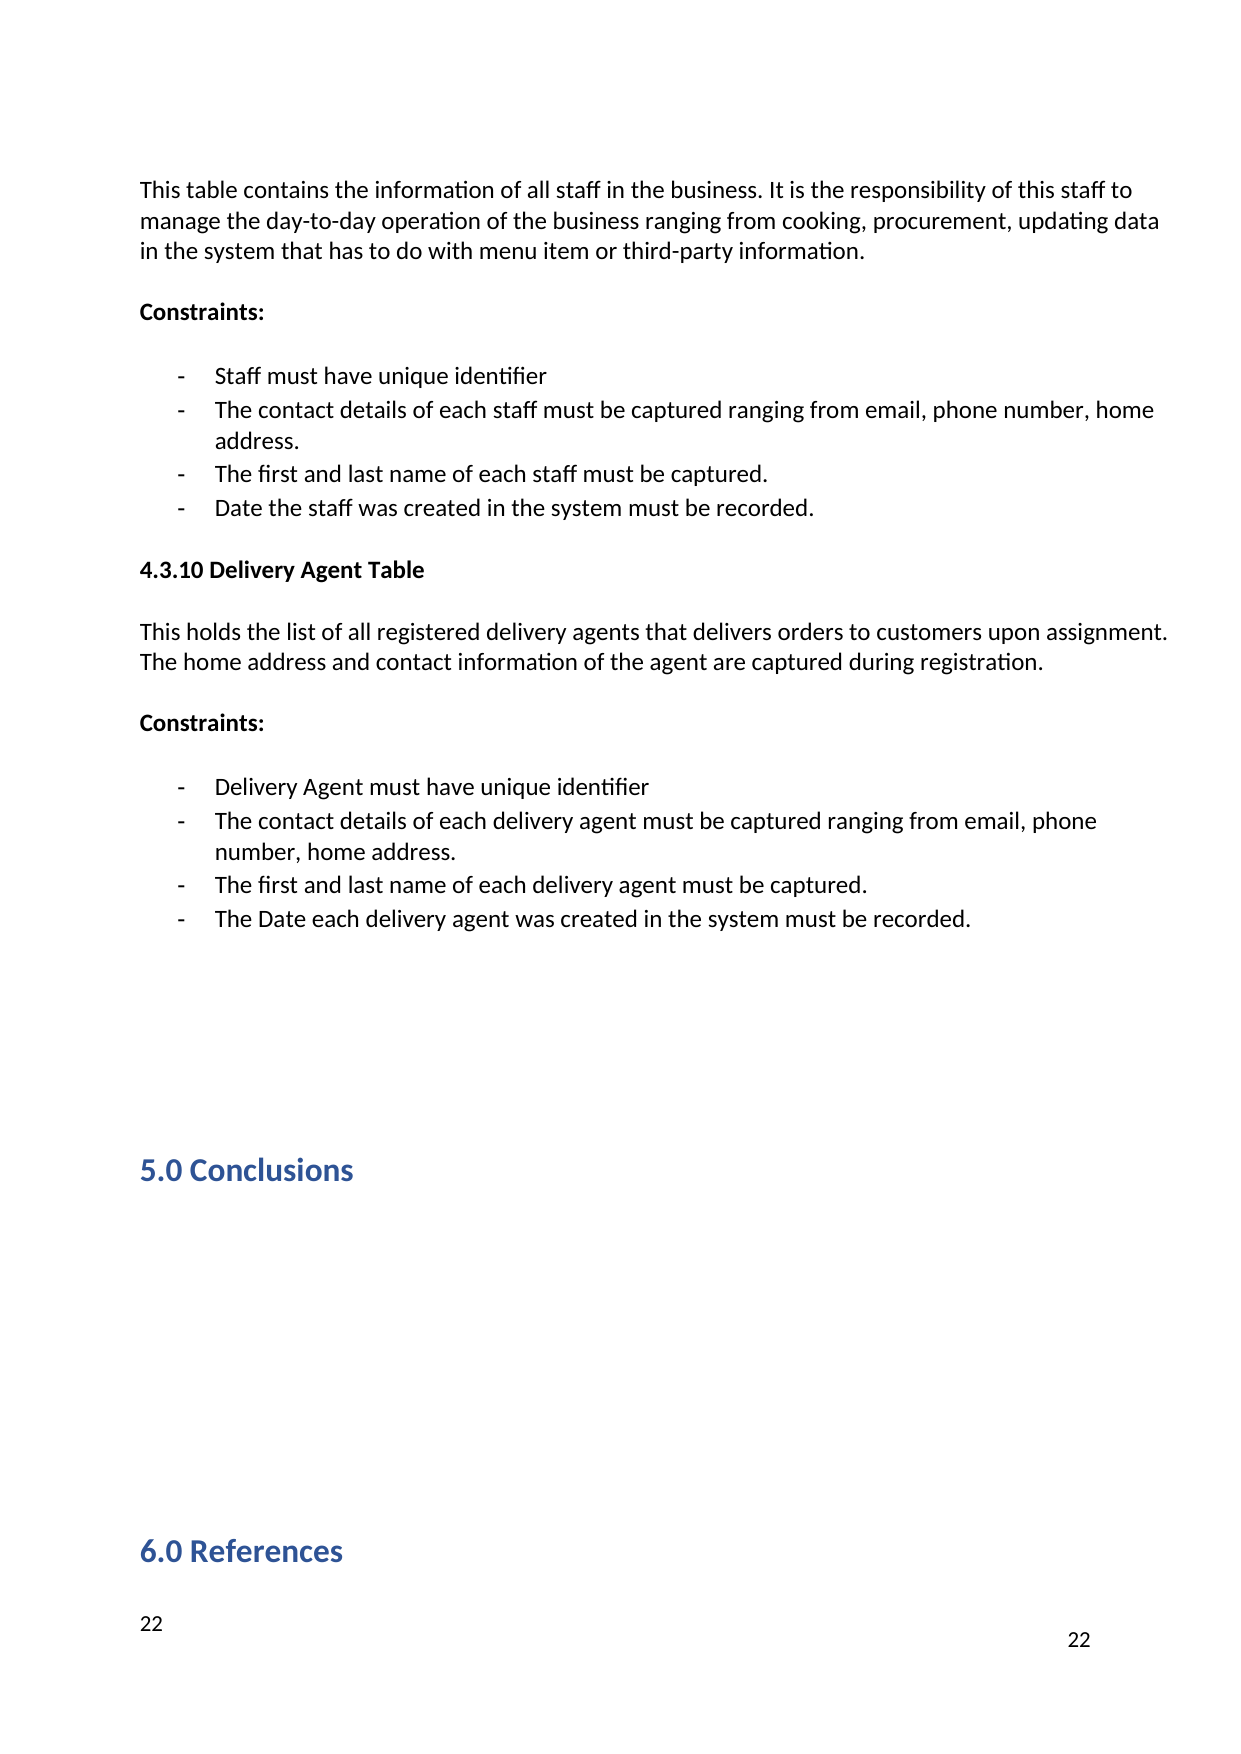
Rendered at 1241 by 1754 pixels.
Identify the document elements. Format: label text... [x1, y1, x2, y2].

list The contact details of each staff must be captured ranging from email, phone number, home address. [177, 391, 1176, 456]
list Staff must have unique identifier [177, 357, 1176, 391]
text 4.3.10 Delivery Agent Table [139, 555, 1176, 585]
list The first and last name of each staff must be captured. [177, 456, 1176, 490]
text The home address and contact information of the agent are captured during registration. [139, 646, 1176, 677]
text Constraints: [139, 707, 1176, 738]
list Date the staff was created in the system must be recorded. [177, 490, 1176, 524]
text This table contains the information of all staff in the business. It is the responsibility of this staff to manage the day-to-day operation of the business ranging from cooking, procurement, updating data in the system that has to do with menu item or third-party information. [139, 174, 1176, 266]
list The contact details of each delivery agent must be captured ranging from email, phone number, home address. [177, 802, 1176, 867]
list Delivery Agent must have unique identifier [177, 768, 1176, 802]
text 6.0 References [139, 1530, 1176, 1571]
text This holds the list of all registered delivery agents that delivers orders to customers upon assignment. [139, 616, 1176, 646]
text 5.0 Conclusions [139, 1149, 1176, 1189]
text Constraints: [139, 296, 1176, 327]
list The Date each delivery agent was created in the system must be recorded. [177, 901, 1176, 935]
list The first and last name of each delivery agent must be captured. [177, 867, 1176, 901]
